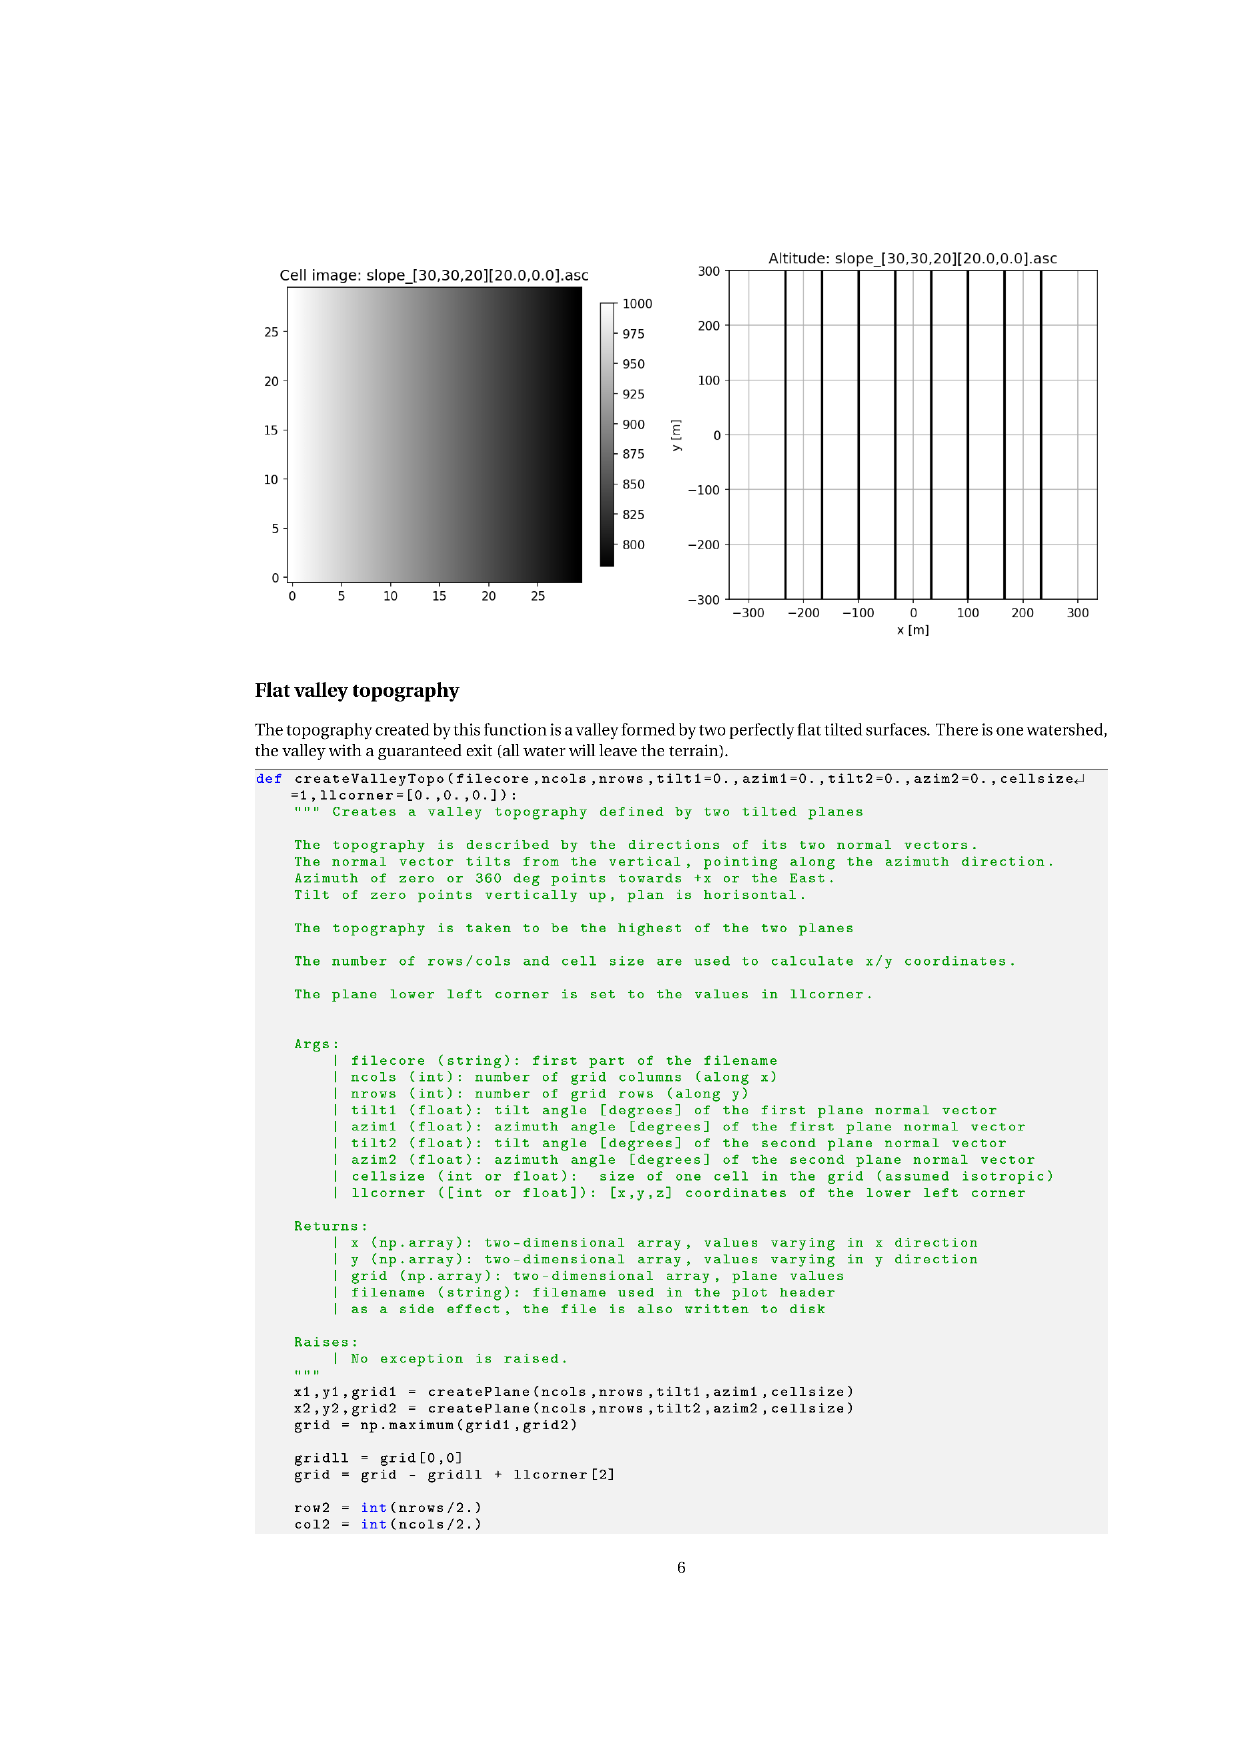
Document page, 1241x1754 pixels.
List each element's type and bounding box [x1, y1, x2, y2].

picture [160, 150, 1202, 1622]
